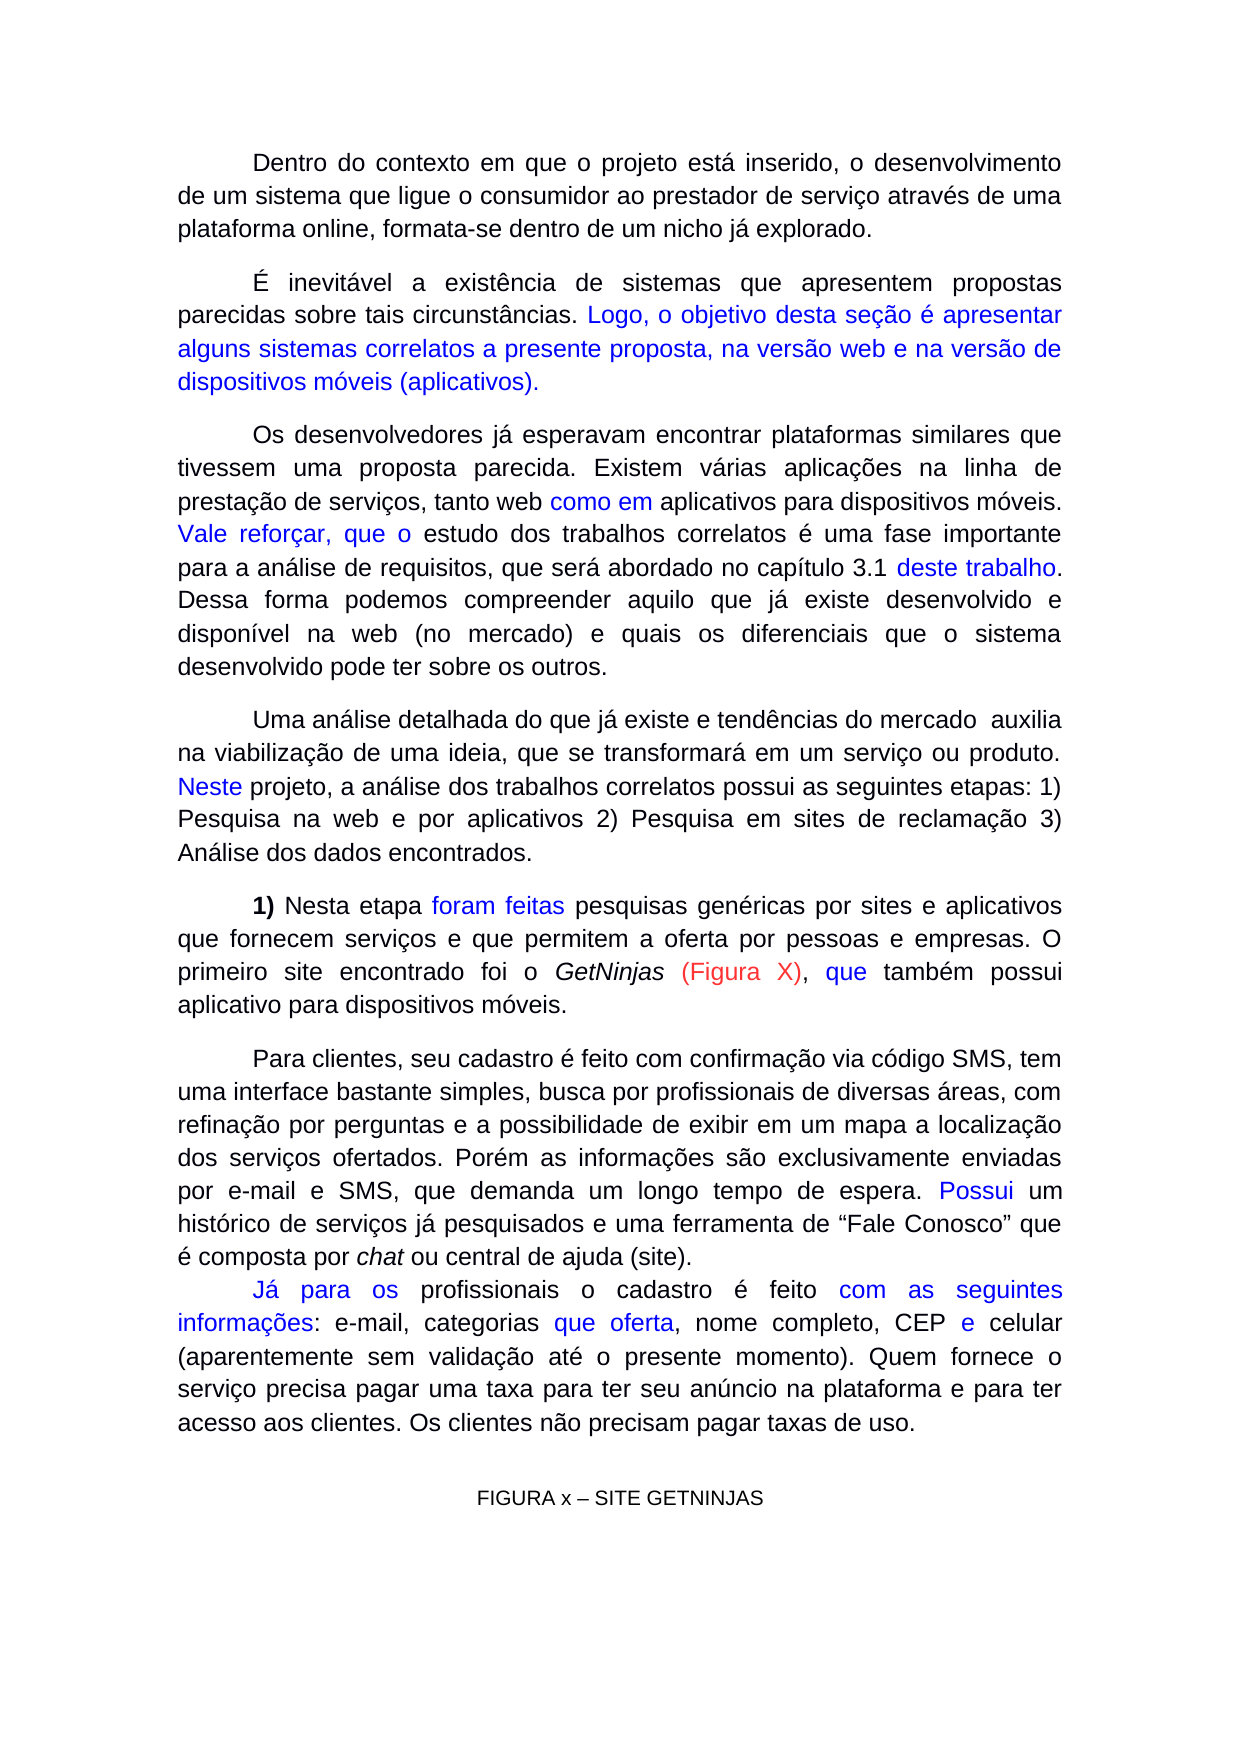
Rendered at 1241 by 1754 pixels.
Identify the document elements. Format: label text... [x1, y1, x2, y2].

text 1) Nesta etapa foram feitas pesquisas genéricas por sites e aplicativos que fornecem serviços e que permitem a oferta por pessoas e empresas. O primeiro site encontrado foi o GetNinjas (Figura X), que também possui aplicativo para dispositivos móveis. [177, 891, 1063, 1019]
text Dentro do contexto em que o projeto está inserido, o desenvolvimento de um sistema que ligue o consumidor ao prestador de serviço através de uma plataforma online, formata-se dentro de um nicho já explorado. [177, 148, 1063, 242]
text Já para os profissionais o cadastro é feito com as seguintes informações: e-mail, categorias que oferta, nome completo, CEP e celular (aparentemente sem validação até o presente momento). Quem fornece o serviço precisa pagar uma taxa para ter seu anúncio na plataforma e para ter acesso aos clientes. Os clientes não precisam pagar taxas de uso. [177, 1275, 1063, 1436]
text FIGURA x – SITE GETNINJAS [177, 1486, 1063, 1510]
text Os desenvolvedores já esperavam encontrar plataformas similares que tivessem uma proposta parecida. Existem várias aplicações na linha de prestação de serviços, tanto web como em aplicativos para dispositivos móveis. Vale reforçar, que o estudo dos trabalhos correlatos é uma fase importante para a análise de requisitos, que será abordado no capítulo 3.1 deste trabalho. Dessa forma podemos compreender aquilo que já existe desenvolvido e disponível na web (no mercado) e quais os diferenciais que o sistema desenvolvido pode ter sobre os outros. [177, 420, 1063, 680]
text Uma análise detalhada do que já existe e tendências do mercado auxilia na viabilização de uma ideia, que se transformará em um serviço ou produto. Neste projeto, a análise dos trabalhos correlatos possui as seguintes etapas: 1) Pesquisa na web e por aplicativos 2) Pesquisa em sites de reclamação 3) Análise dos dados encontrados. [177, 705, 1063, 866]
text É inevitável a existência de sistemas que apresentem propostas parecidas sobre tais circunstâncias. Logo, o objetivo desta seção é apresentar alguns sistemas correlatos a presente proposta, na versão web e na versão de dispositivos móveis (aplicativos). [177, 267, 1063, 395]
text Para clientes, seu cadastro é feito com confirmação via código SMS, tem uma interface bastante simples, busca por profissionais de diversas áreas, com refinação por perguntas e a possibilidade de exibir em um mapa a localização dos serviços ofertados. Porém as informações são exclusivamente enviadas por e-mail e SMS, que demanda um longo tempo de espera. Possui um histórico de serviços já pesquisados e uma ferramenta de “Fale Conosco” que é composta por chat ou central de ajuda (site). [177, 1044, 1063, 1271]
